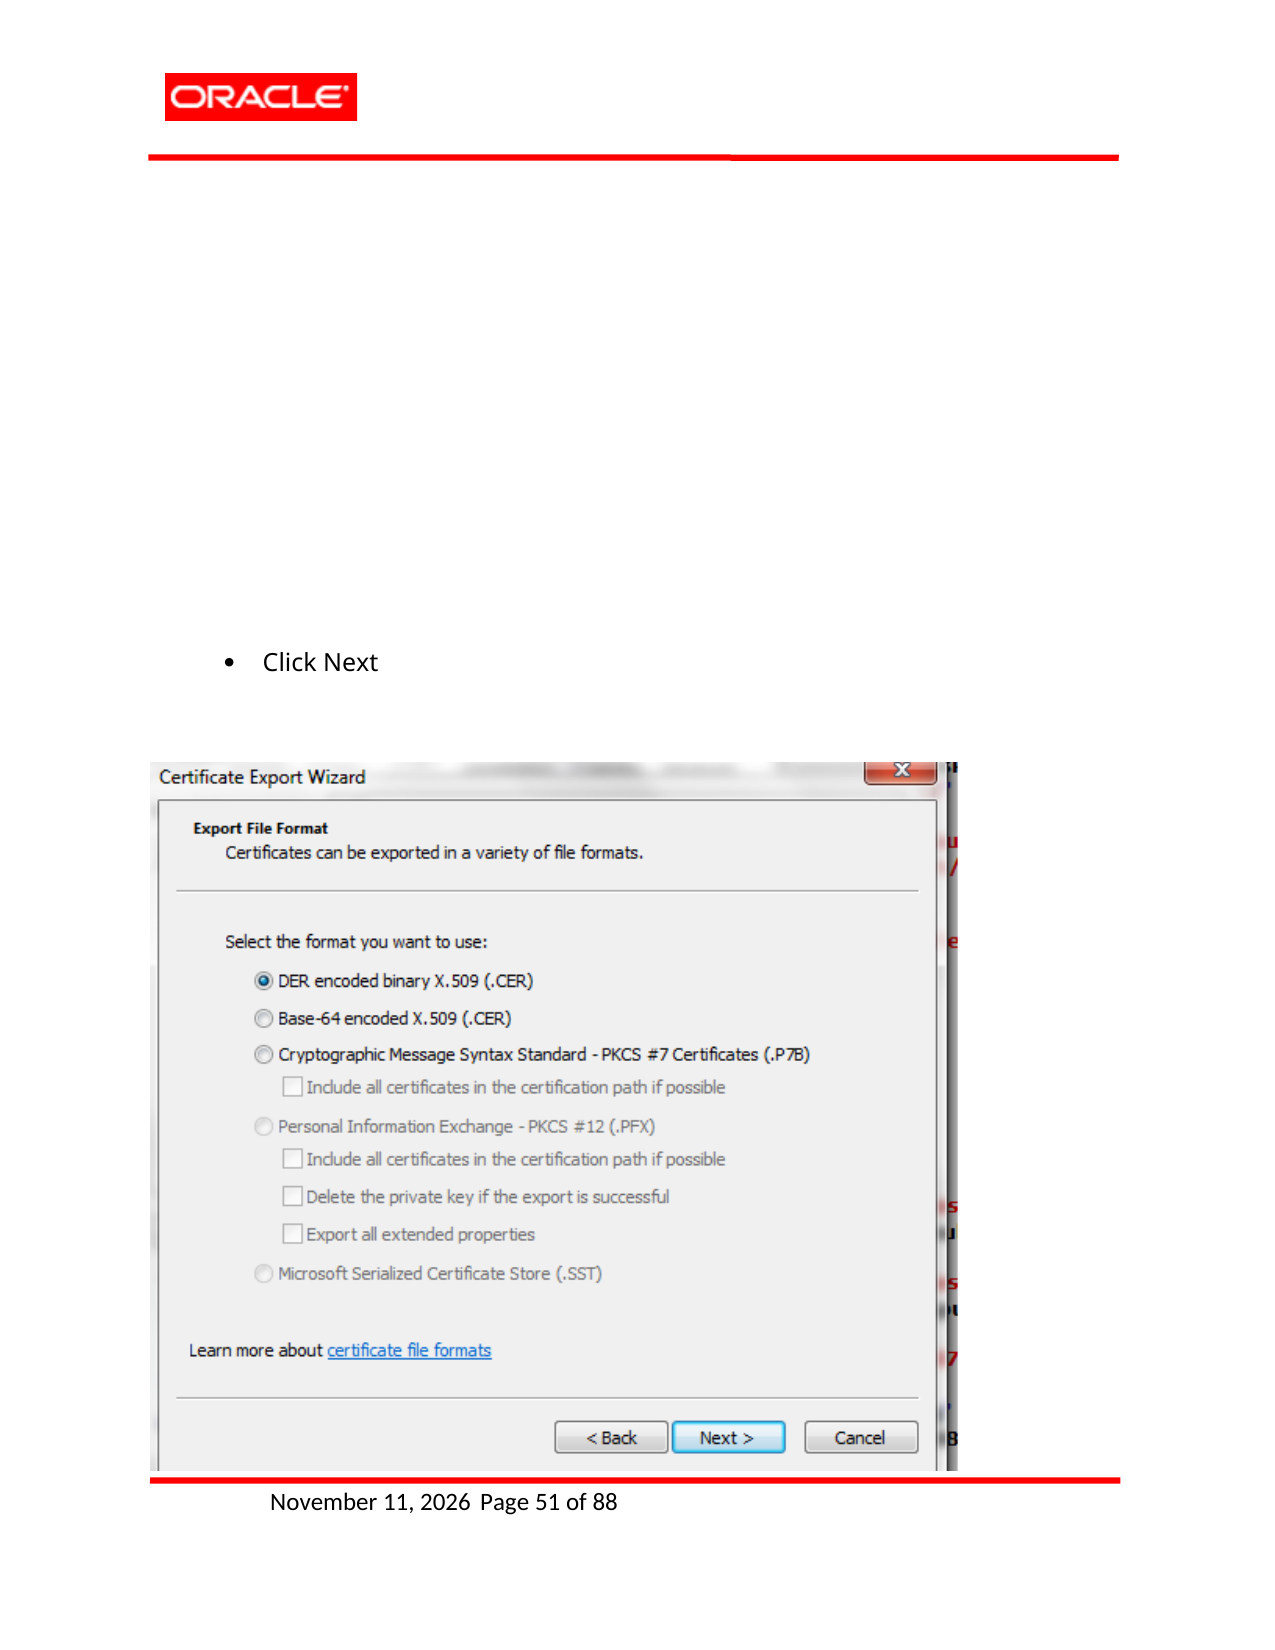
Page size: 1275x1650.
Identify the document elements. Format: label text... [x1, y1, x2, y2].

picture [165, 73, 358, 121]
list Click Next [225, 645, 1125, 679]
picture [150, 762, 958, 1471]
